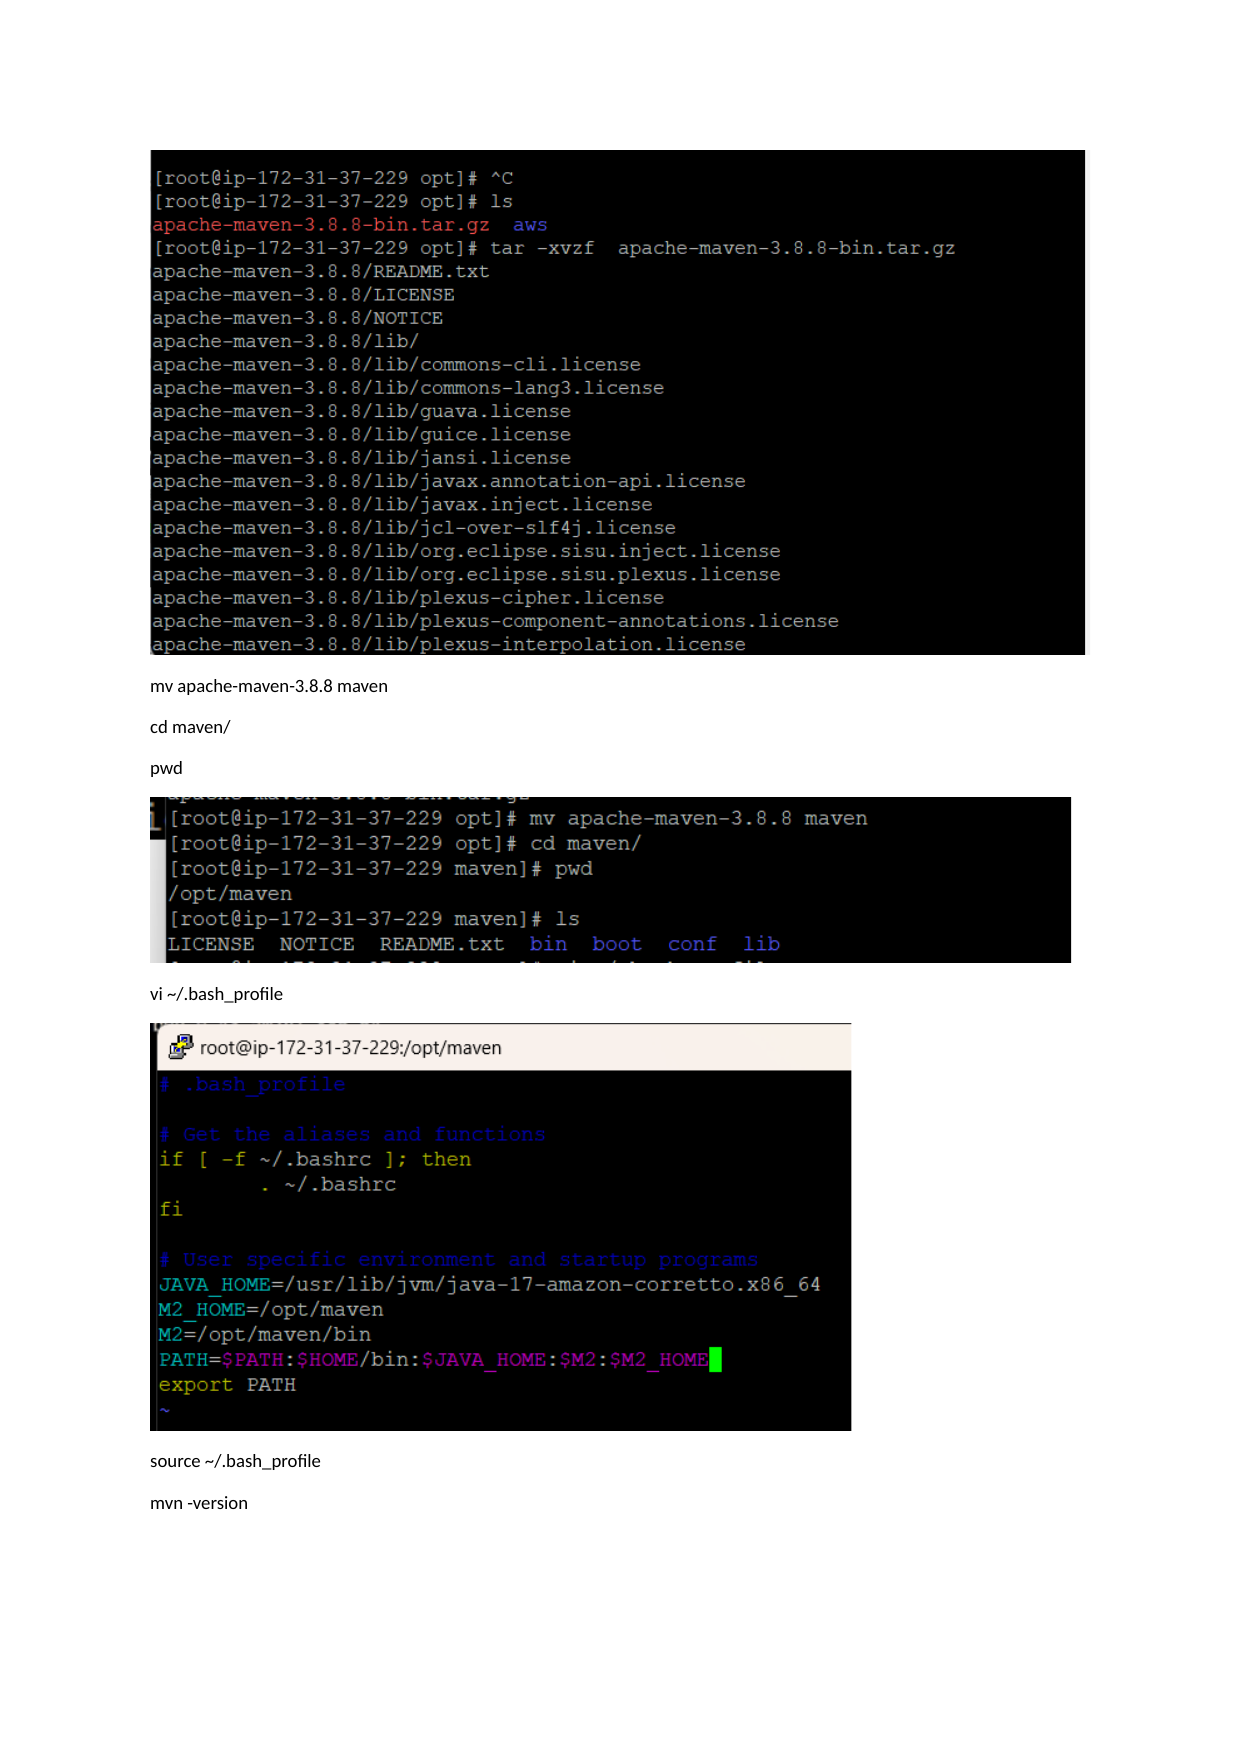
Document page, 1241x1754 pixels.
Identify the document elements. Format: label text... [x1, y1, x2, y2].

picture [150, 797, 1072, 963]
text mvn -version [150, 1491, 1090, 1514]
text source ~/.bash_profile [150, 1449, 1090, 1472]
text vi ~/.bash_profile [150, 982, 1090, 1005]
text cd maven/ [150, 715, 1090, 738]
text pwd [150, 757, 1090, 779]
picture [150, 1023, 852, 1431]
picture [150, 150, 1091, 655]
text mv apache-maven-3.8.8 maven [150, 674, 1090, 697]
